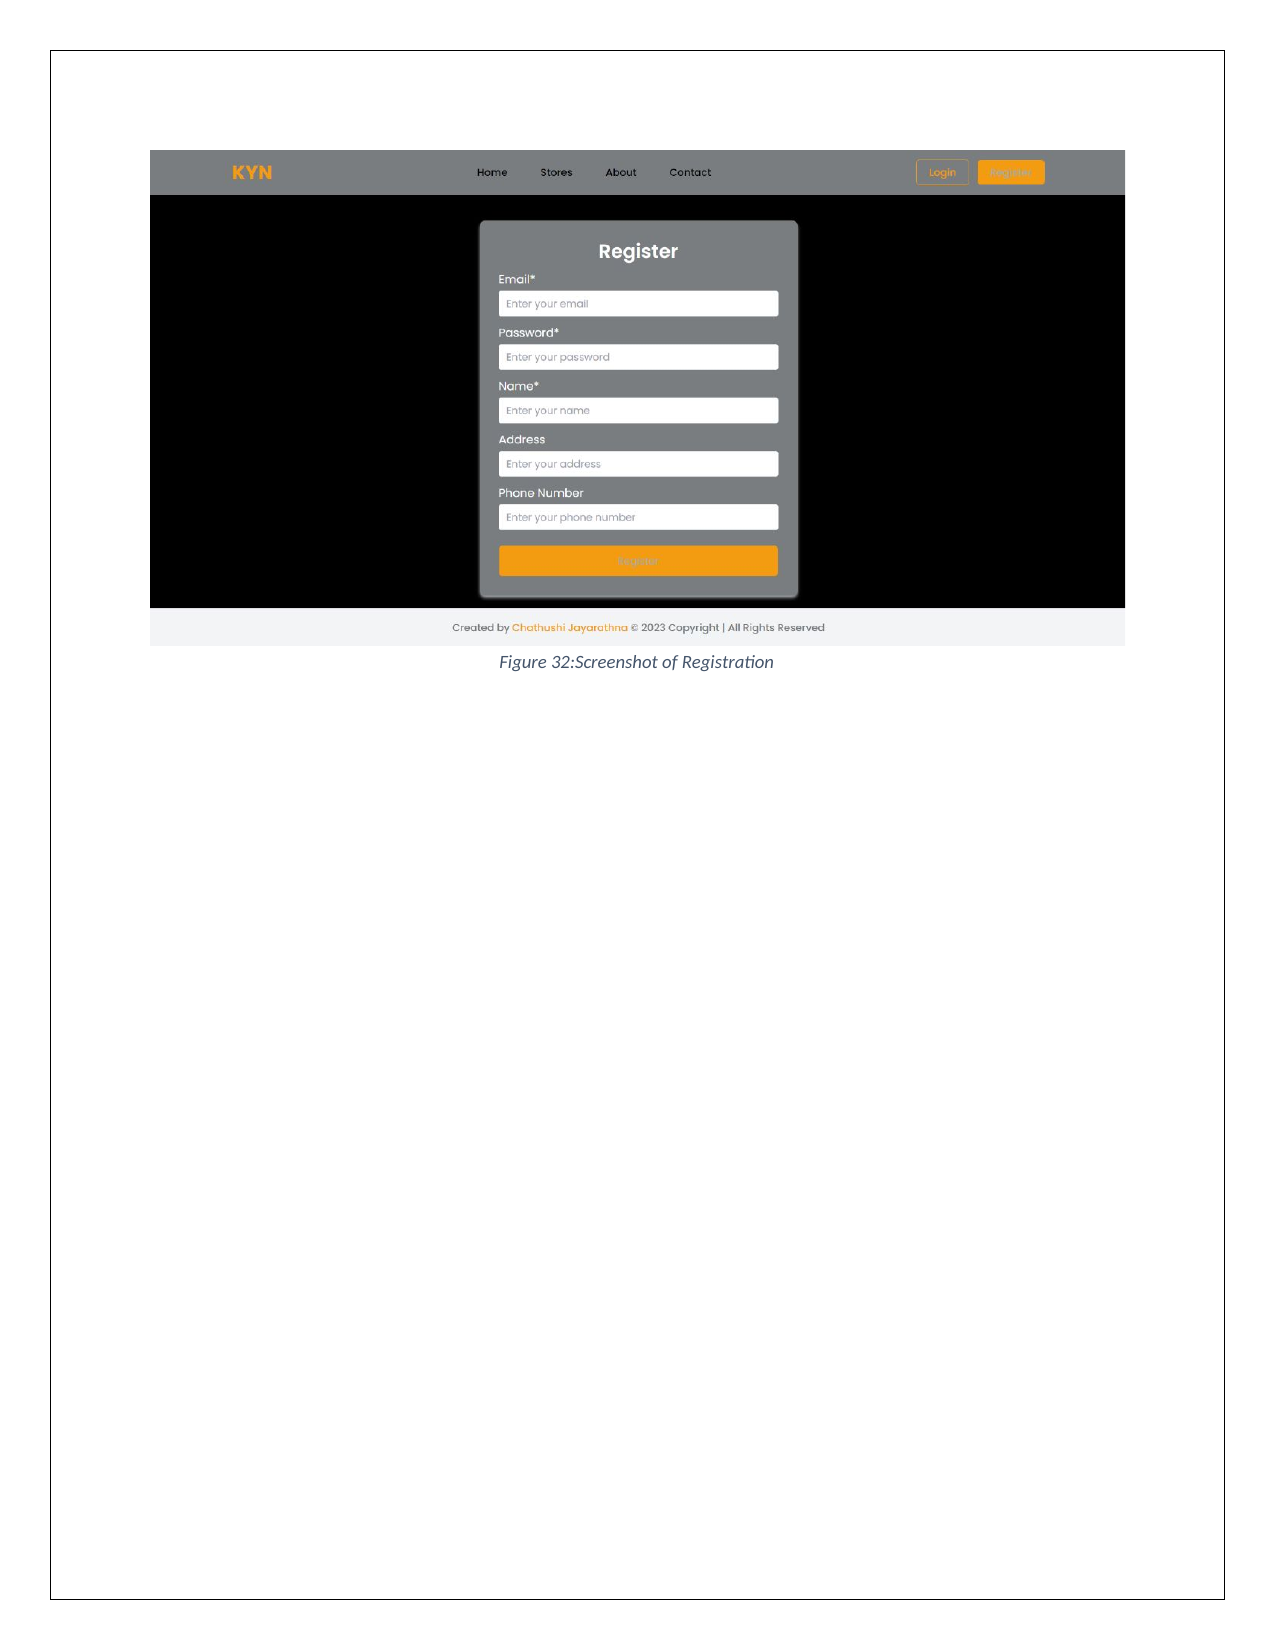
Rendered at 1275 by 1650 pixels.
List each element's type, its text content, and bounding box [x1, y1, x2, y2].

picture [150, 150, 1125, 646]
